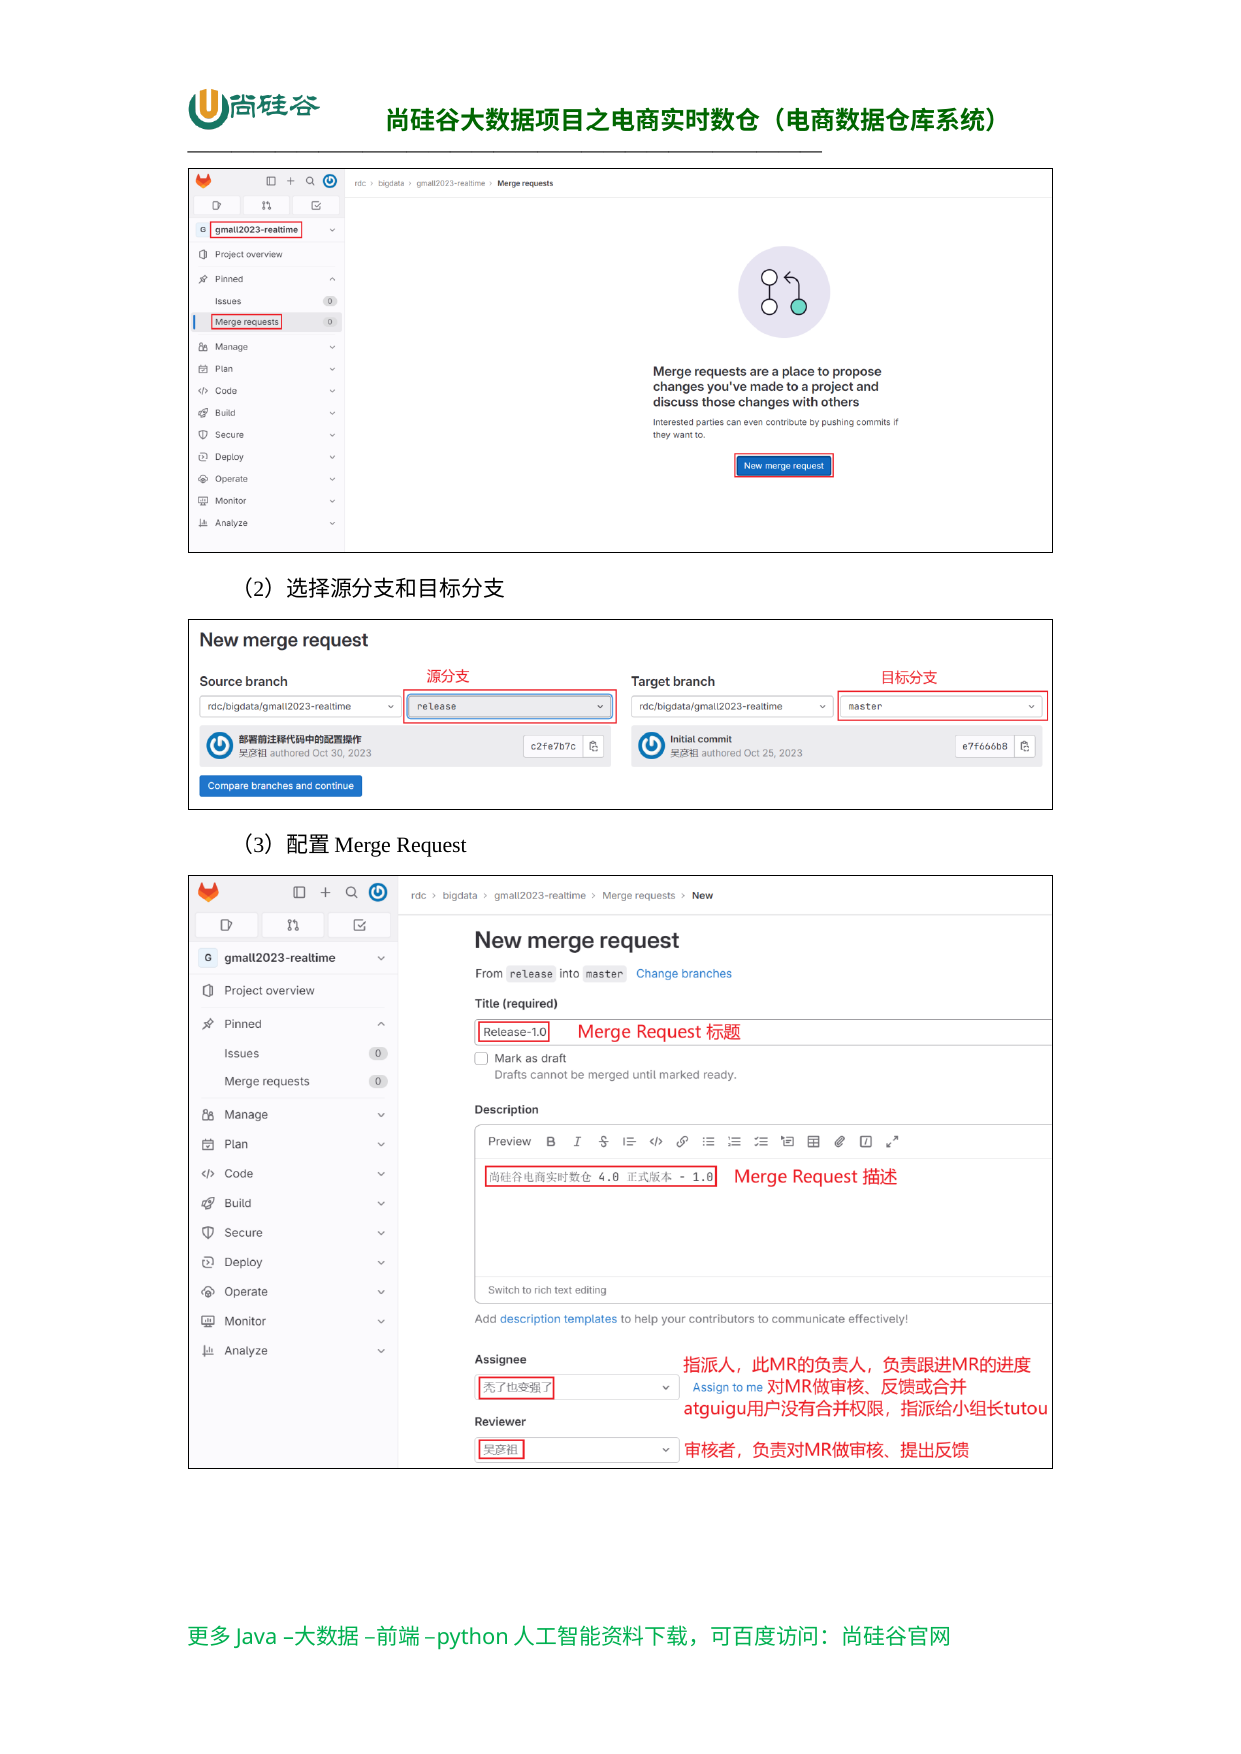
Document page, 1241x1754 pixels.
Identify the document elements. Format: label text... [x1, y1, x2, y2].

text 选择源分支和目标分支 [187, 571, 1053, 603]
picture [189, 620, 1052, 809]
picture [189, 876, 1052, 1468]
picture [187, 88, 320, 130]
picture [189, 169, 1052, 552]
text 配置Merge Request [187, 827, 1053, 859]
